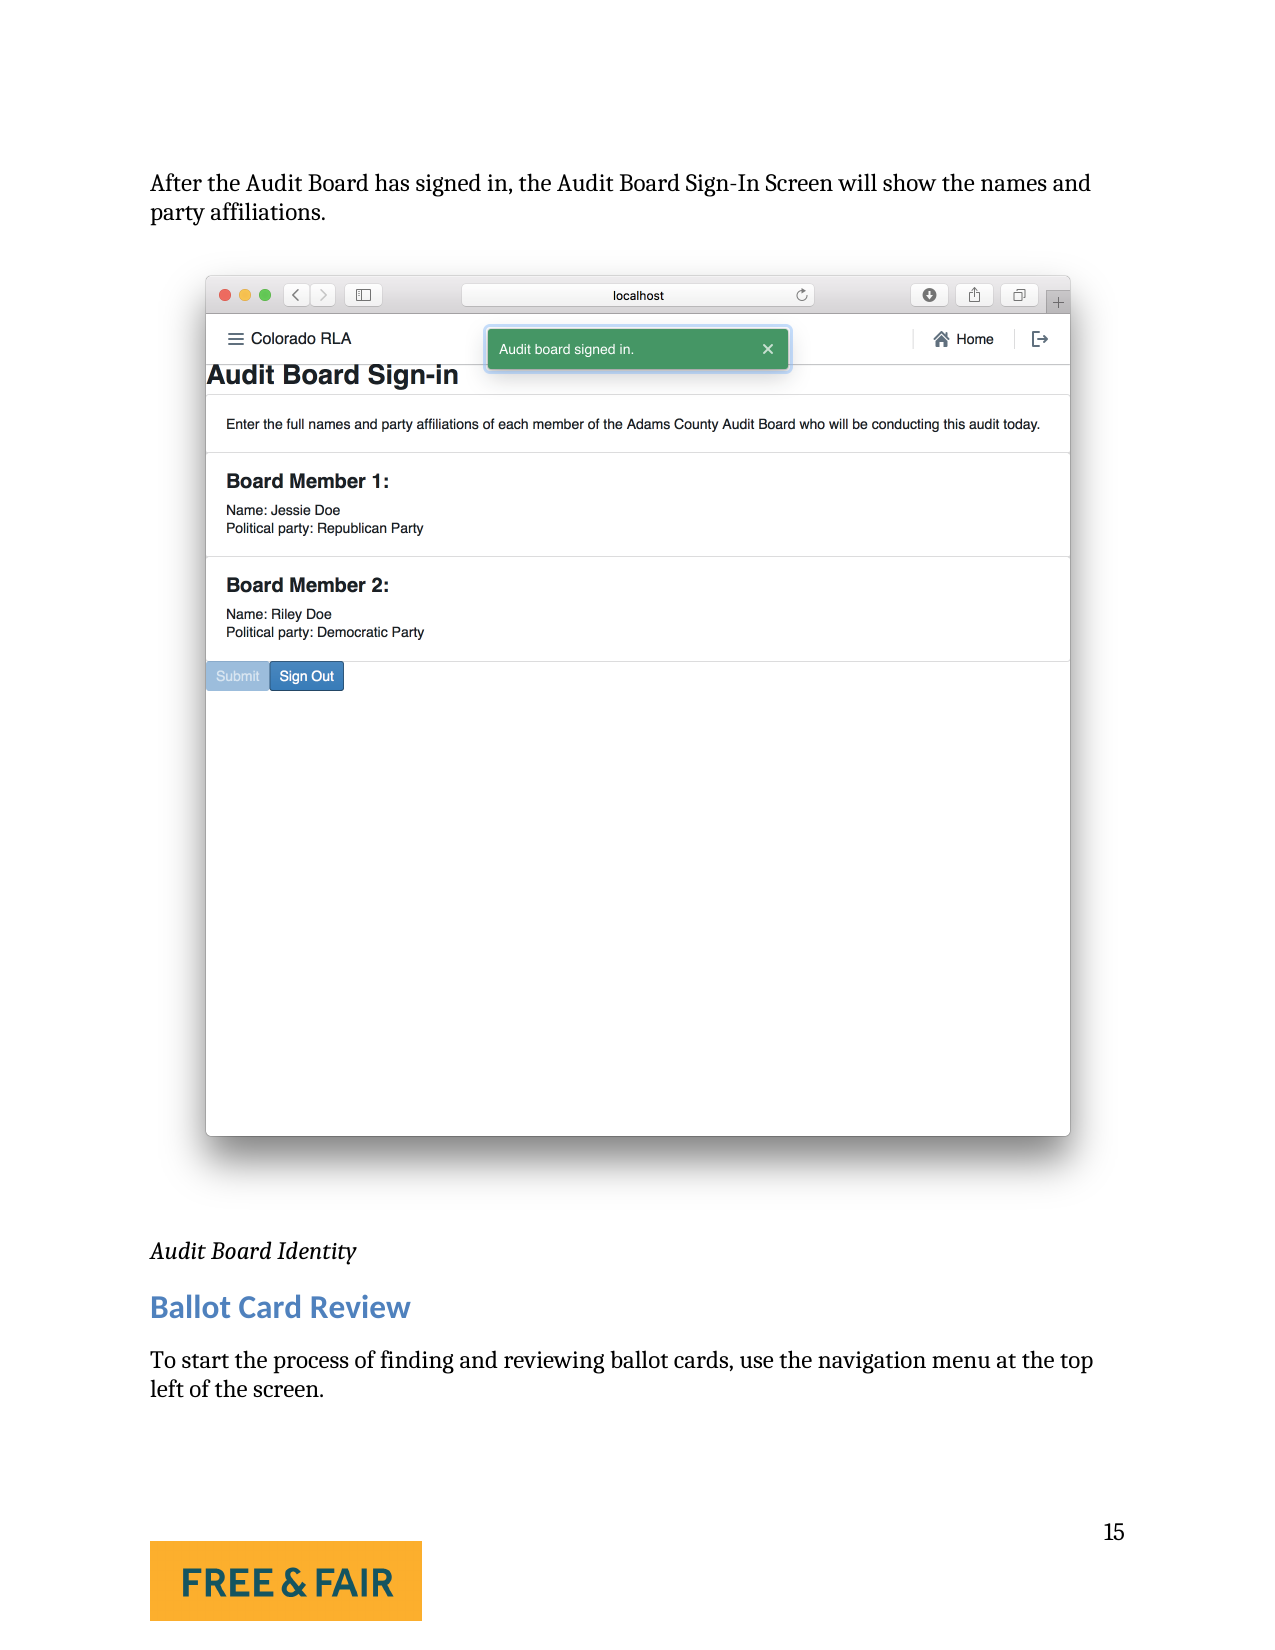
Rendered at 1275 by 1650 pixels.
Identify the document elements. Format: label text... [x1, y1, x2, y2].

text To start the process of finding and reviewing ballot cards, use the navigation menu at the top left of the screen. [150, 1346, 1125, 1403]
picture [150, 1541, 422, 1621]
subtitle Ballot Card Review [150, 1286, 1125, 1327]
text Audit Board Identity [150, 1237, 1125, 1266]
picture [150, 245, 1125, 1216]
text After the Audit Board has signed in, the Audit Board Sign-In Screen will show the names and party affiliations. [150, 169, 1125, 226]
